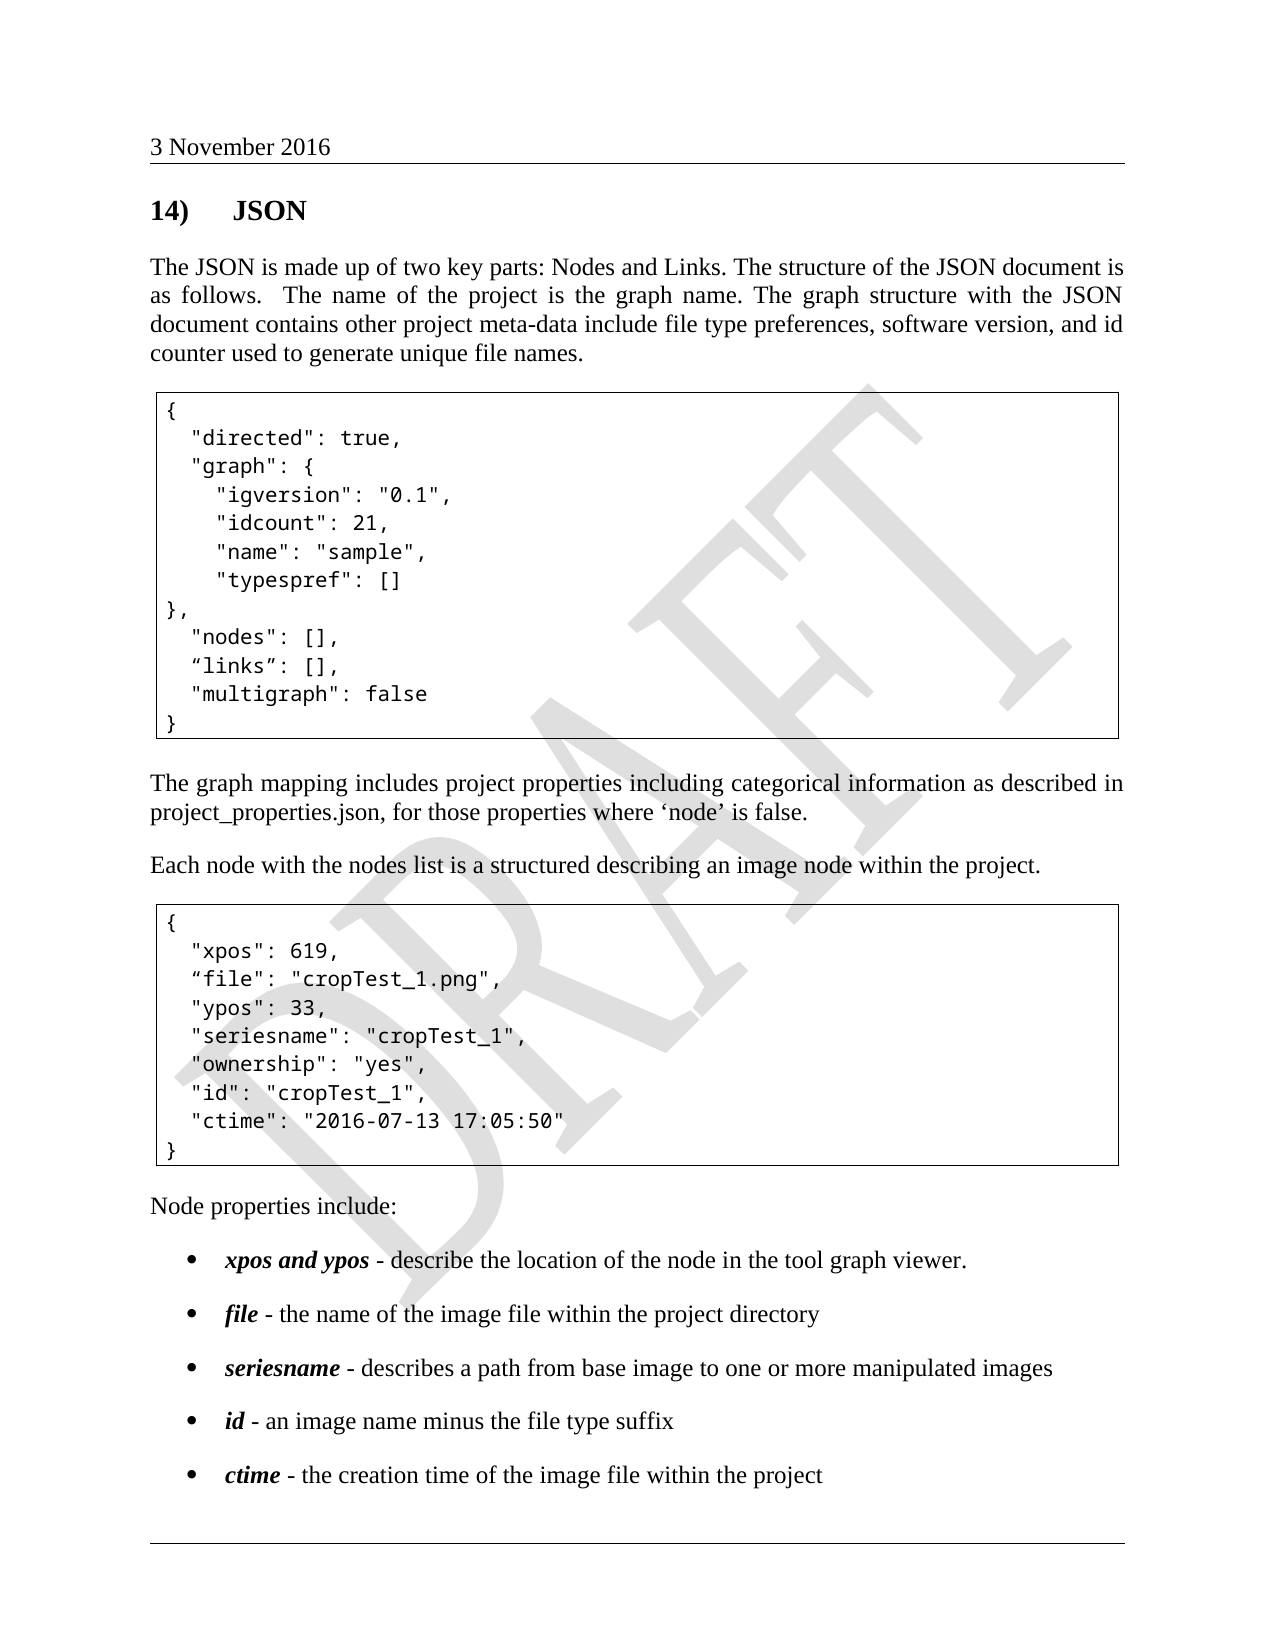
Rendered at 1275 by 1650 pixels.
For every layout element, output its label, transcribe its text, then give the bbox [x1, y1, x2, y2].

list file - the name of the image file within the project directory [187, 1299, 1125, 1328]
text “file": "cropTest_1.png", [157, 961, 1118, 989]
text "nodes": [], [157, 619, 1118, 648]
subtitle JSON [150, 193, 1125, 227]
text "graph": { [157, 448, 1118, 477]
text "multigraph": false [157, 676, 1118, 704]
text "ownership": "yes", [157, 1046, 1118, 1075]
list seriesname - describes a path from base image to one or more manipulated images [187, 1353, 1125, 1381]
list id - an image name minus the file type suffix [187, 1406, 1125, 1435]
list xpos and ypos - describe the location of the node in the tool graph viewer. [187, 1245, 1125, 1274]
text { [157, 393, 1118, 420]
text "seriesname": "cropTest_1", [157, 1018, 1118, 1046]
list ctime - the creation time of the image file within the project [187, 1460, 1125, 1489]
text Node properties include: [150, 1191, 1125, 1220]
text "directed": true, [157, 420, 1118, 448]
text "idcount": 21, [157, 505, 1118, 534]
text } [157, 704, 1118, 738]
text "igversion": "0.1", [157, 477, 1118, 505]
text "name": "sample", [157, 534, 1118, 562]
text "typespref": [] [157, 562, 1118, 591]
text Each node with the nodes list is a structured describing an image node within the project. [150, 850, 1125, 879]
text The graph mapping includes project properties including categorical information as described in project_properties.json, for those properties where ‘node’ is false. [150, 768, 1125, 825]
text } [157, 1132, 1118, 1165]
text The JSON is made up of two key parts: Nodes and Links. The structure of the JSON document is as follows. The name of the project is the graph name. The graph structure with the JSON document contains other project meta-data include file type preferences, software version, and id counter used to generate unique file names. [150, 252, 1125, 367]
text “links”: [], [157, 648, 1118, 676]
text "ypos": 33, [157, 989, 1118, 1018]
text { [157, 905, 1118, 933]
text "ctime": "2016-07-13 17:05:50" [157, 1103, 1118, 1132]
text "id": "cropTest_1", [157, 1075, 1118, 1103]
text }, [157, 591, 1118, 619]
text "xpos": 619, [157, 933, 1118, 961]
